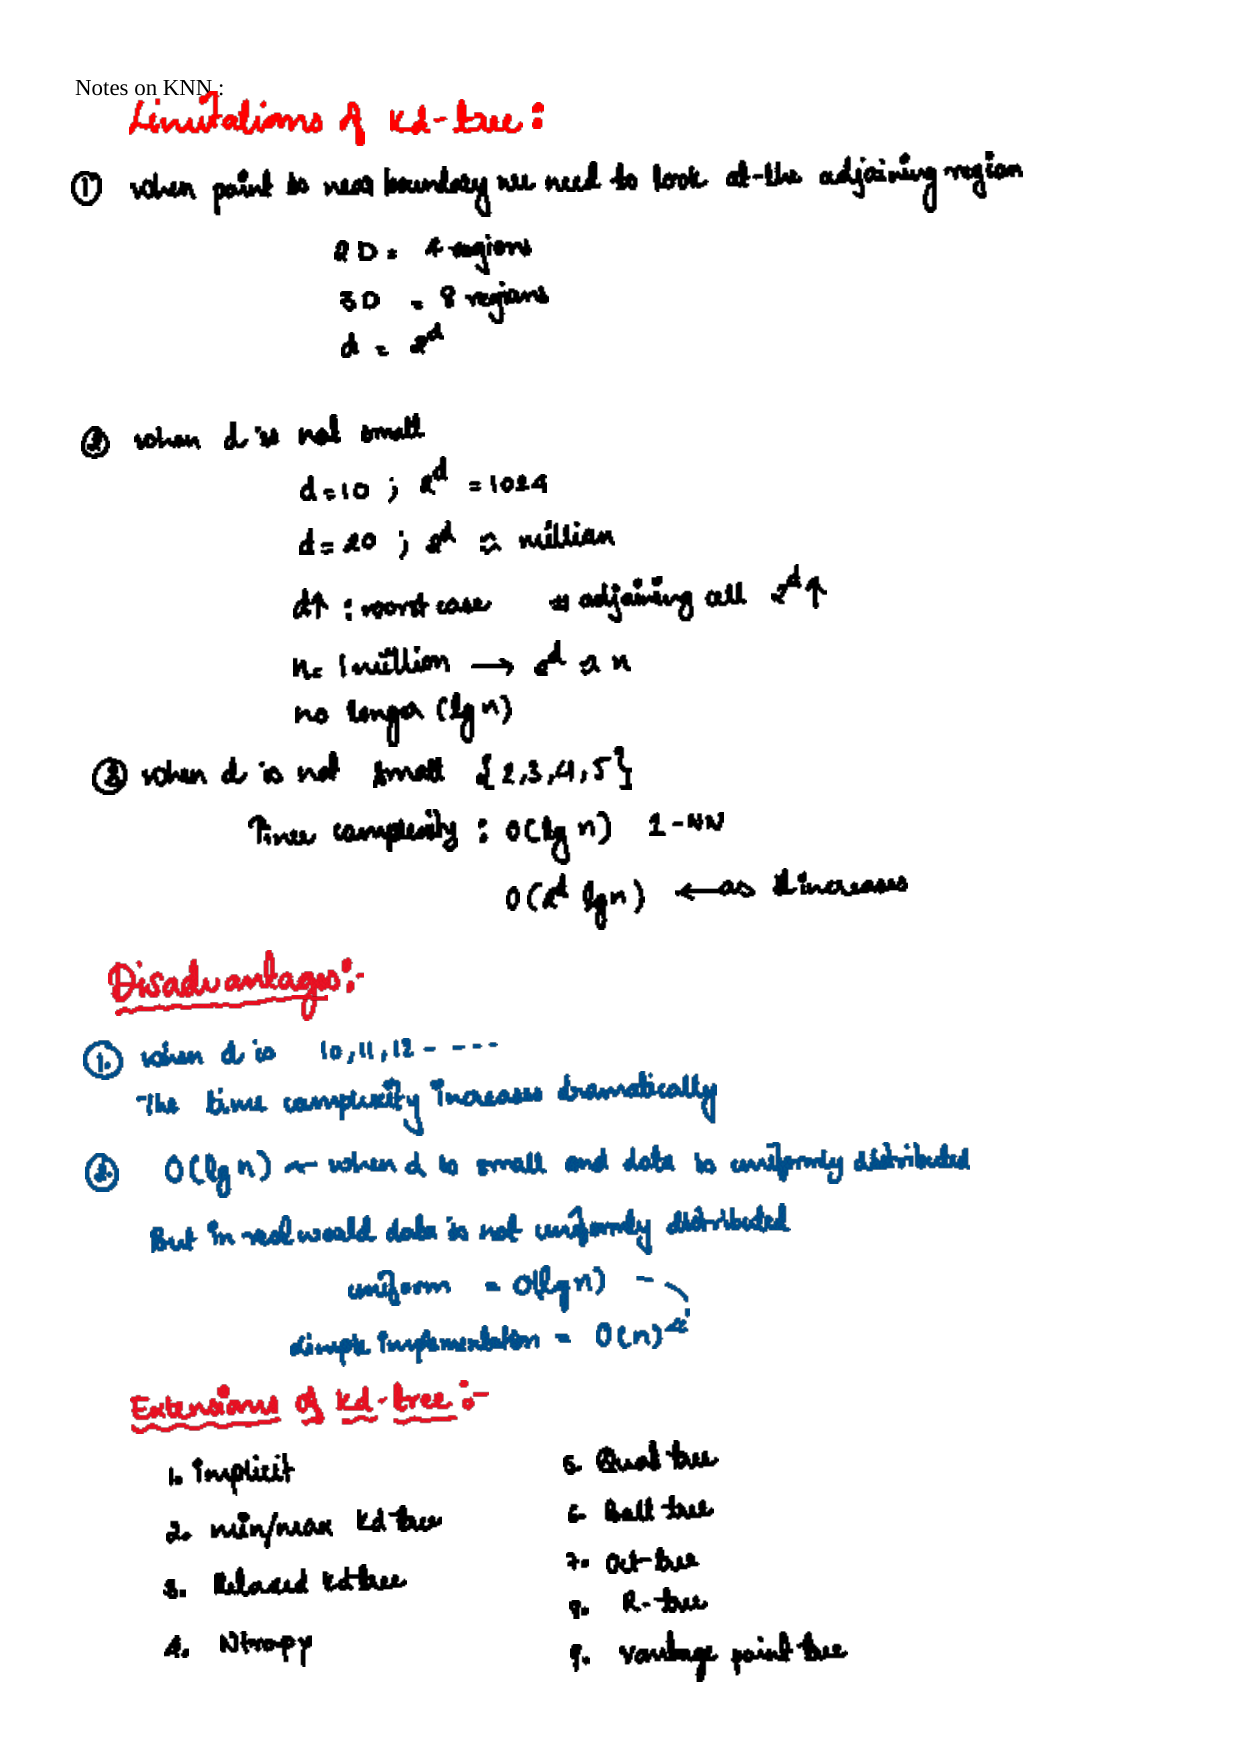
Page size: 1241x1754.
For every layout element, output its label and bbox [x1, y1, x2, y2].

picture [726, 151, 1023, 213]
picture [136, 1093, 180, 1116]
picture [165, 1150, 547, 1198]
picture [386, 1203, 791, 1255]
picture [295, 692, 632, 790]
picture [390, 99, 523, 135]
picture [549, 576, 747, 623]
picture [290, 1325, 571, 1367]
picture [81, 426, 110, 459]
picture [469, 474, 547, 493]
picture [134, 426, 201, 450]
picture [293, 588, 492, 621]
picture [163, 1579, 186, 1599]
picture [675, 868, 908, 901]
picture [565, 1142, 970, 1184]
picture [293, 646, 450, 680]
picture [214, 1564, 407, 1597]
picture [129, 91, 365, 146]
picture [480, 520, 615, 555]
picture [166, 1512, 333, 1549]
picture [506, 886, 520, 911]
picture [563, 1455, 582, 1475]
picture [534, 640, 631, 676]
picture [388, 477, 398, 504]
picture [570, 1644, 590, 1672]
picture [248, 809, 458, 852]
picture [357, 1505, 442, 1532]
picture [92, 751, 340, 795]
picture [606, 1547, 700, 1574]
picture [569, 1600, 589, 1619]
picture [83, 1039, 717, 1136]
picture [532, 102, 544, 129]
picture [321, 1038, 498, 1064]
picture [341, 332, 389, 358]
picture [299, 528, 376, 555]
picture [566, 1552, 589, 1571]
picture [527, 873, 645, 930]
picture [85, 1153, 119, 1192]
picture [361, 413, 425, 443]
picture [545, 161, 709, 192]
picture [71, 171, 102, 206]
picture [150, 1215, 377, 1253]
picture [478, 811, 611, 865]
picture [224, 414, 341, 450]
picture [373, 757, 445, 788]
picture [420, 456, 448, 495]
picture [348, 1270, 451, 1306]
picture [568, 1495, 714, 1523]
picture [649, 812, 724, 836]
picture [485, 1265, 690, 1349]
picture [164, 1635, 189, 1658]
picture [771, 564, 827, 609]
picture [471, 658, 514, 676]
picture [130, 1380, 489, 1434]
picture [410, 281, 549, 355]
picture [108, 950, 364, 1021]
picture [425, 234, 532, 275]
picture [358, 241, 397, 261]
picture [399, 520, 456, 560]
picture [300, 475, 369, 501]
picture [596, 1440, 719, 1473]
picture [130, 166, 536, 217]
picture [340, 291, 380, 312]
picture [623, 1587, 708, 1613]
picture [334, 240, 349, 263]
picture [619, 1630, 848, 1682]
picture [220, 1631, 312, 1667]
picture [169, 1453, 295, 1496]
